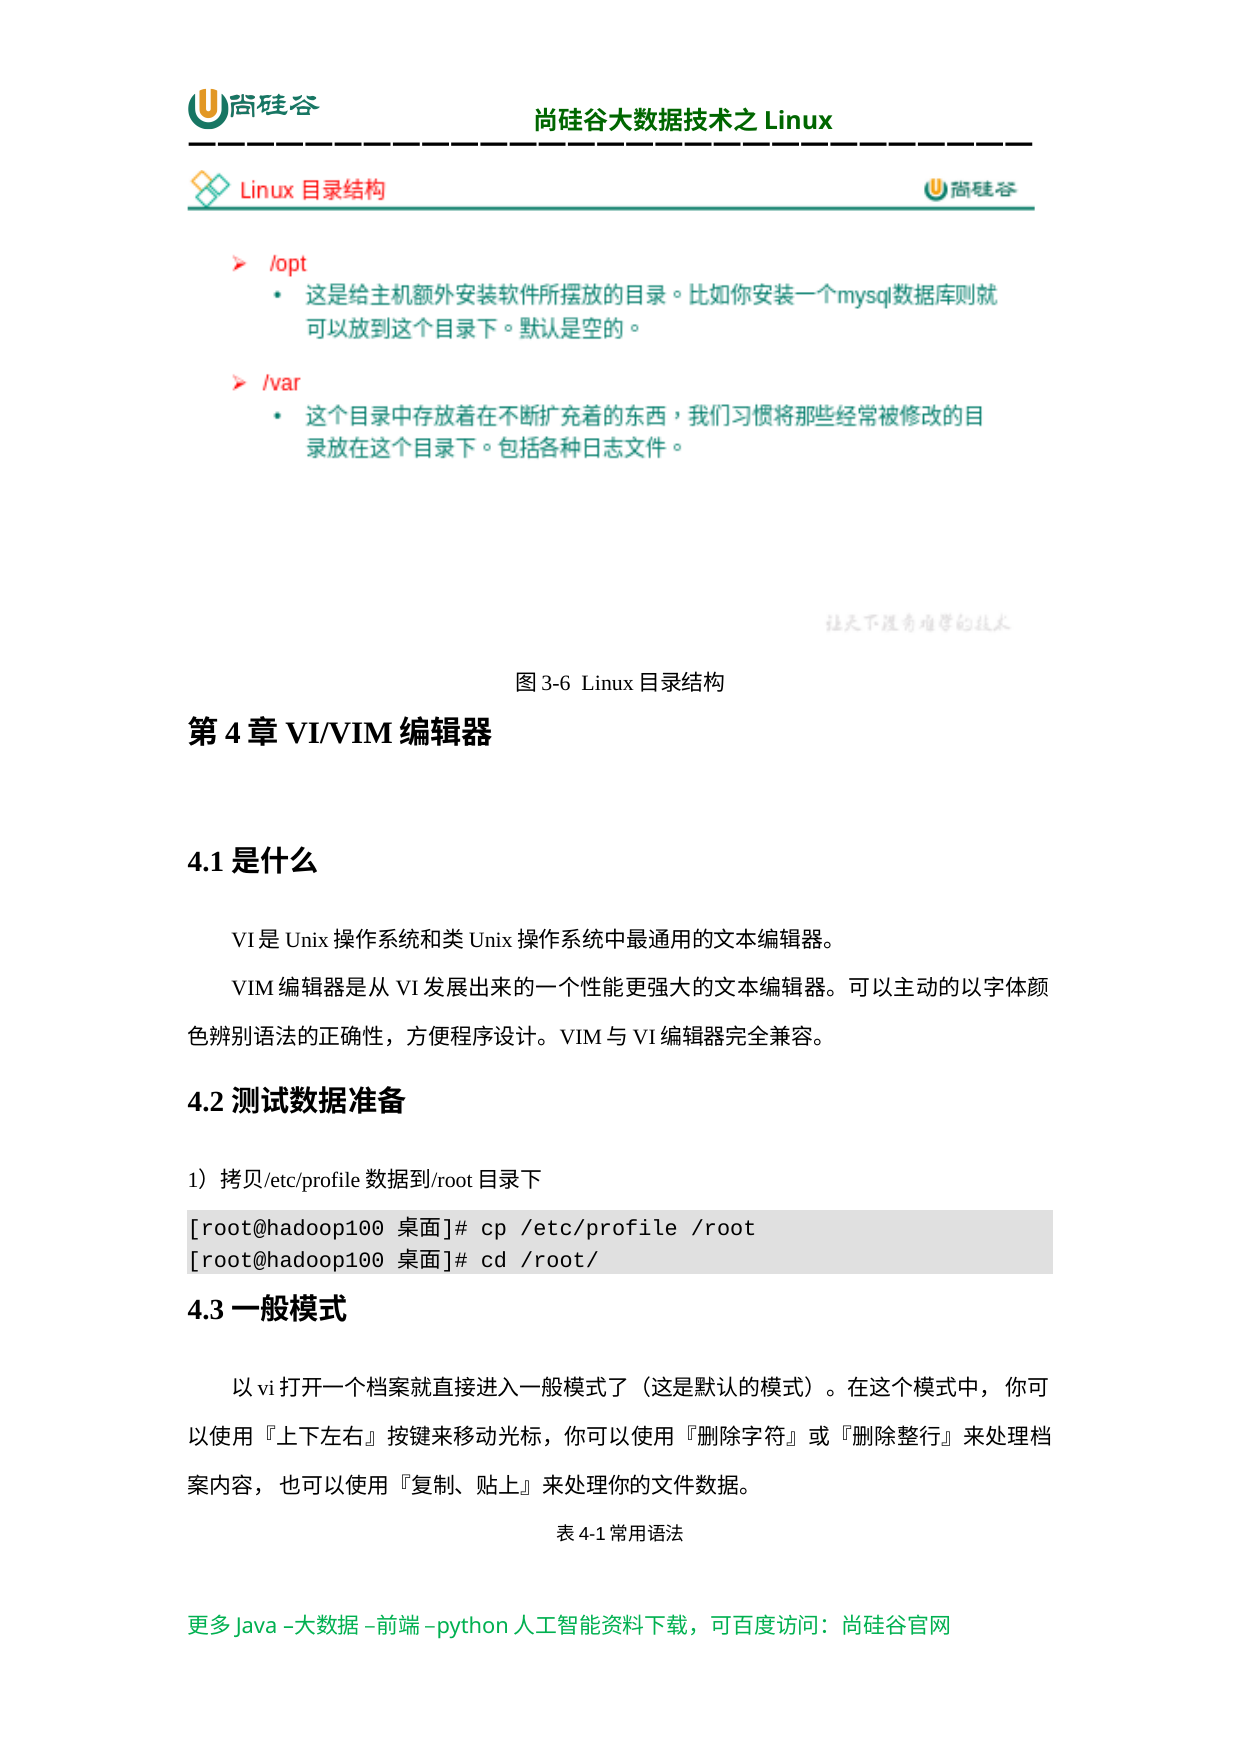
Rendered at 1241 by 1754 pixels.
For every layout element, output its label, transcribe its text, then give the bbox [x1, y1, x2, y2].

text VIM编辑器是从VI发展出来的一个性能更强大的文本编辑器。可以主动的以字体颜色辨别语法的正确性，方便程序设计。VIM与VI编辑器完全兼容。 [187, 969, 1053, 1051]
subtitle 第4章 VI/VIM编辑器 [187, 697, 1053, 762]
text [root@hadoop100 桌面]# cp /etc/profile /root [187, 1210, 1053, 1242]
text 1）拷贝/etc/profile 数据到/root目录下 [187, 1162, 1053, 1194]
text 表4-1常用语法 [187, 1516, 1053, 1548]
picture [187, 88, 321, 130]
text 图3-6 Linux目录结构 [187, 665, 1053, 697]
text 以vi打开一个档案就直接进入一般模式了（这是默认的模式）。在这个模式中， 你可以使用『上下左右』按键来移动光标，你可以使用『删除字符』或『删除整行』来处理档案内容， 也可以使用『复制、贴上』来处理你的文件数据。 [187, 1370, 1053, 1500]
text VI是Unix操作系统和类Unix操作系统中最通用的文本编辑器。 [187, 921, 1053, 954]
text [root@hadoop100 桌面]# cd /root/ [187, 1242, 1053, 1274]
subtitle 4.1 是什么 [187, 826, 1053, 891]
subtitle 4.2 测试数据准备 [187, 1067, 1053, 1132]
subtitle 4.3 一般模式 [187, 1274, 1053, 1339]
